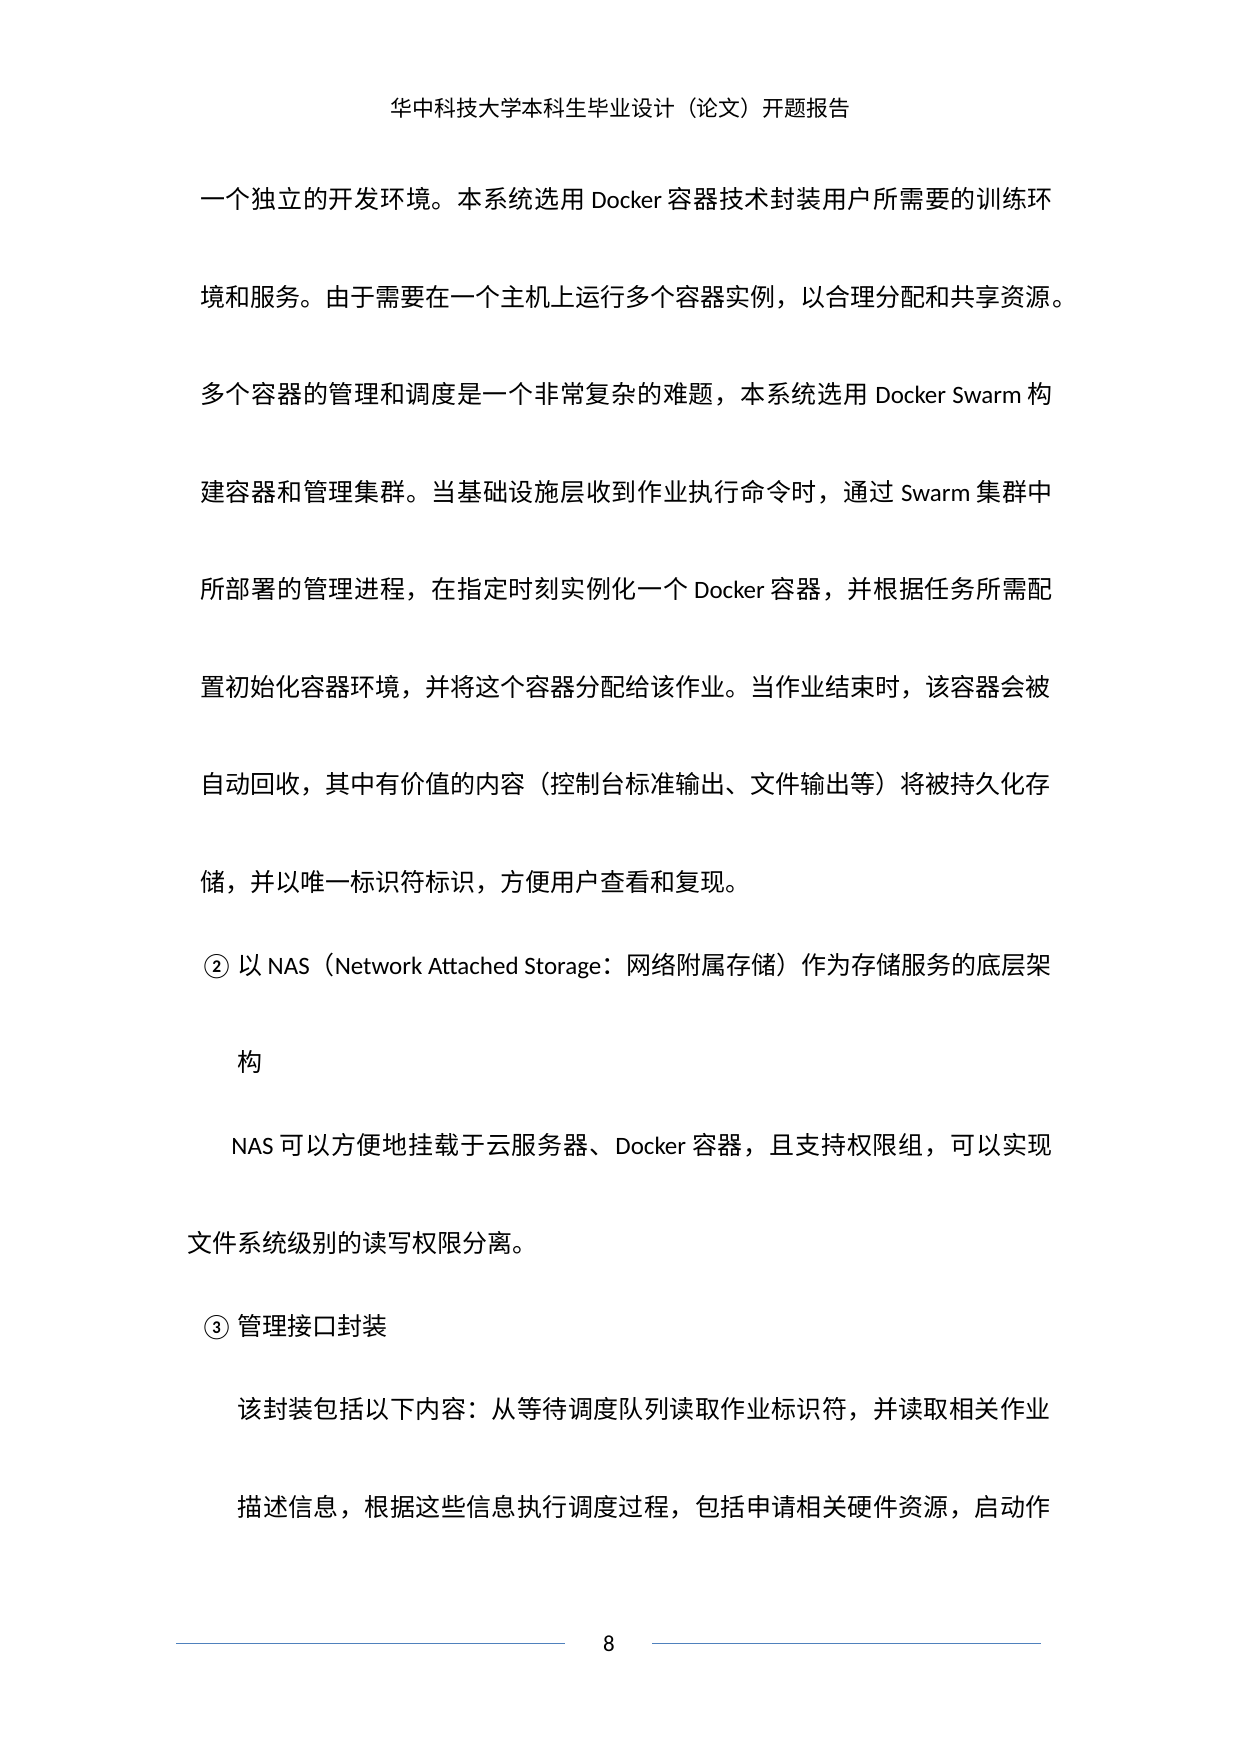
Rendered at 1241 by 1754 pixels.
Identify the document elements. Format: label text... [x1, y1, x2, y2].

list 管理接口封装 [200, 1292, 1053, 1357]
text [237, 1375, 1053, 1538]
text NAS可以方便地挂载于云服务器、Docker容器，且支持权限组，可以实现文件系统级别的读写权限分离。 [187, 1111, 1053, 1274]
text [200, 165, 1053, 913]
list 以NAS（Network Attached Storage：网络附属存储）作为存储服务的底层架构 [200, 931, 1053, 1093]
